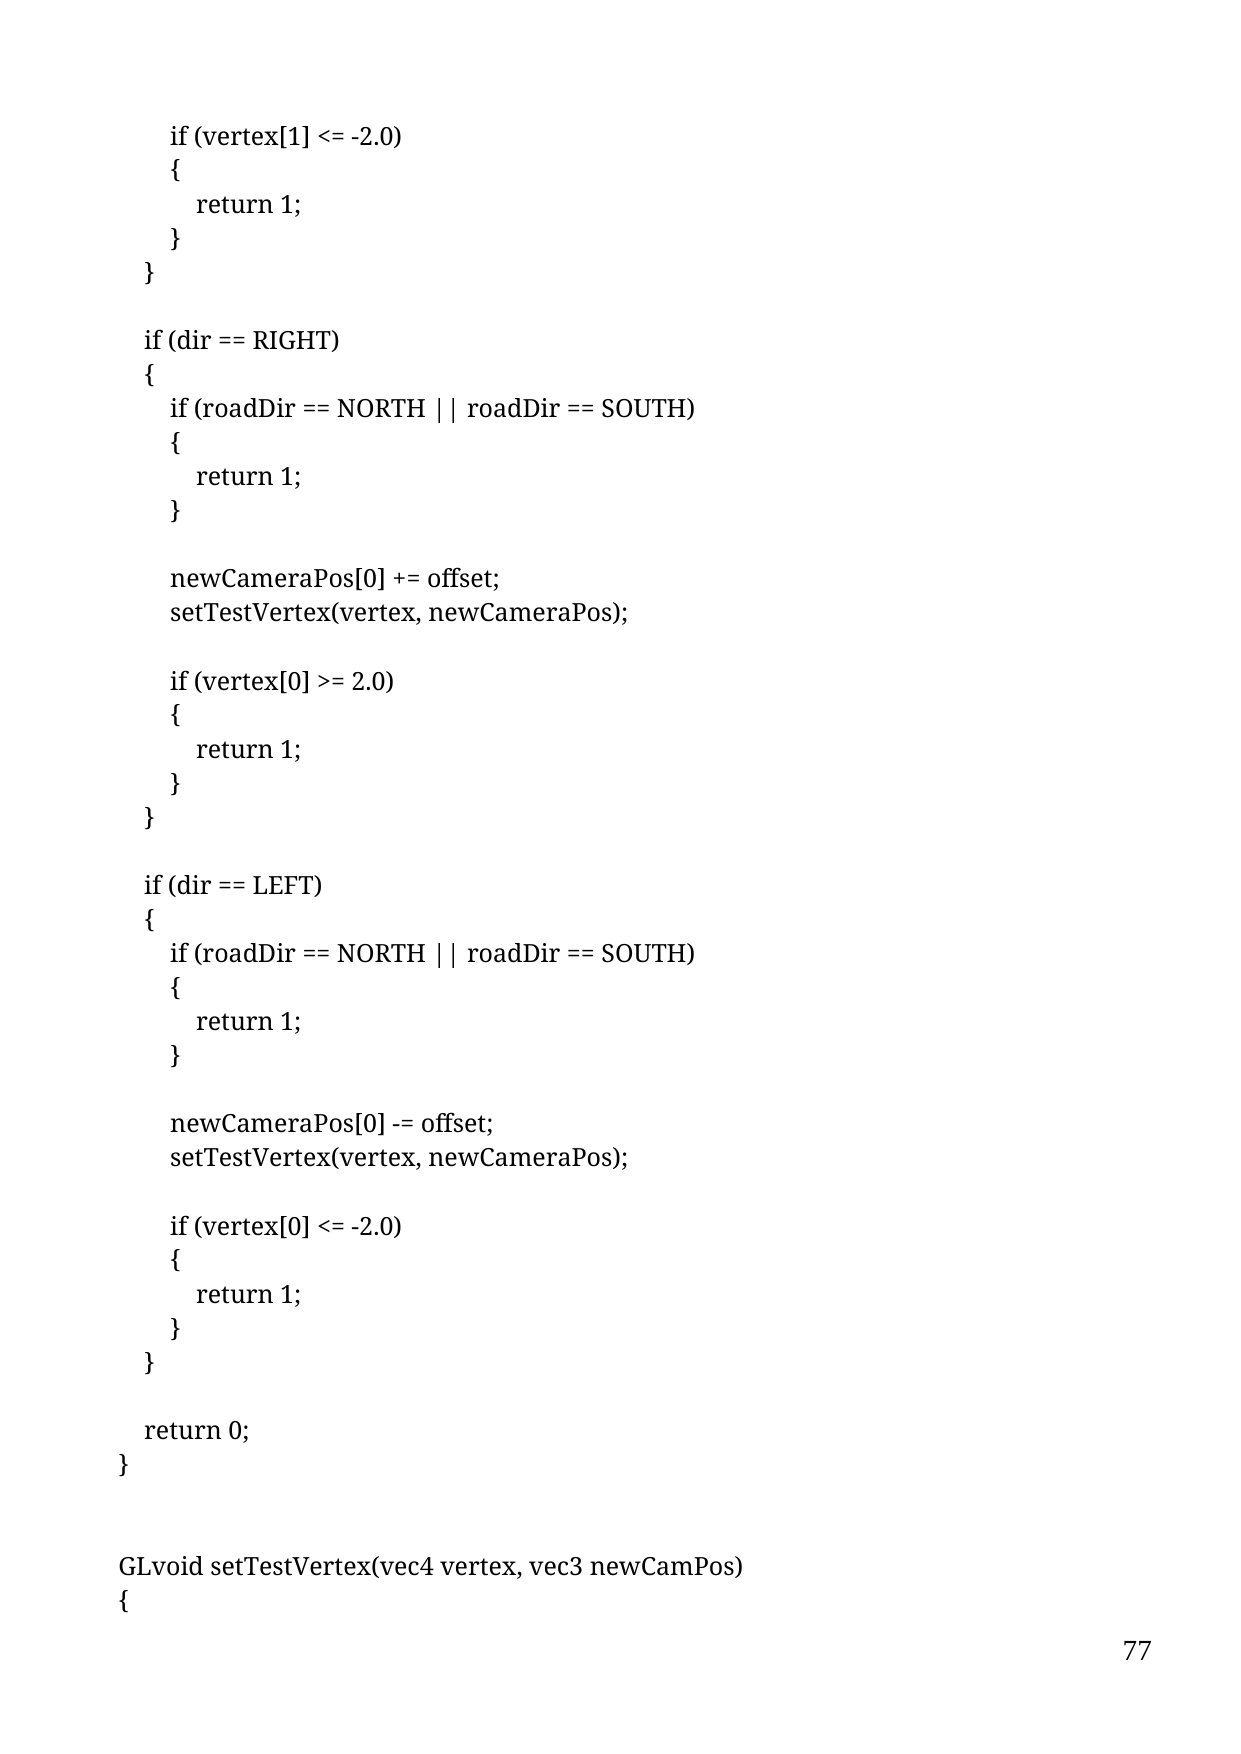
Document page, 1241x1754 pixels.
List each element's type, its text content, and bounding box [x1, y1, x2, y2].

text newCameraPos[0] -= offset; [118, 1106, 1152, 1140]
text } [118, 493, 1152, 527]
text newCameraPos[0] += offset; [118, 561, 1152, 595]
text return 1; [118, 731, 1152, 765]
text GLvoid setTestVertex(vec4 vertex, vec3 newCamPos) [118, 1549, 1152, 1583]
text } [118, 799, 1152, 833]
text { [118, 1242, 1152, 1276]
text if (roadDir == NORTH || roadDir == SOUTH) [118, 936, 1152, 970]
text } [118, 254, 1152, 288]
text if (roadDir == NORTH || roadDir == SOUTH) [118, 391, 1152, 425]
text } [118, 220, 1152, 254]
text { [118, 1583, 1152, 1617]
text { [118, 697, 1152, 731]
text return 1; [118, 186, 1152, 220]
text } [118, 1310, 1152, 1344]
text } [118, 1447, 1152, 1481]
text if (dir == RIGHT) [118, 322, 1152, 357]
text if (vertex[0] <= -2.0) [118, 1208, 1152, 1242]
text return 1; [118, 1004, 1152, 1038]
text if (dir == LEFT) [118, 867, 1152, 902]
text return 1; [118, 1276, 1152, 1310]
text } [118, 1344, 1152, 1378]
text } [118, 765, 1152, 799]
text { [118, 902, 1152, 936]
text { [118, 152, 1152, 186]
text } [118, 1038, 1152, 1072]
text setTestVertex(vertex, newCameraPos); [118, 595, 1152, 629]
text if (vertex[1] <= -2.0) [118, 118, 1152, 152]
text setTestVertex(vertex, newCameraPos); [118, 1140, 1152, 1174]
text { [118, 357, 1152, 391]
text { [118, 425, 1152, 459]
text return 0; [118, 1412, 1152, 1447]
text { [118, 970, 1152, 1004]
text if (vertex[0] >= 2.0) [118, 663, 1152, 697]
text return 1; [118, 459, 1152, 493]
